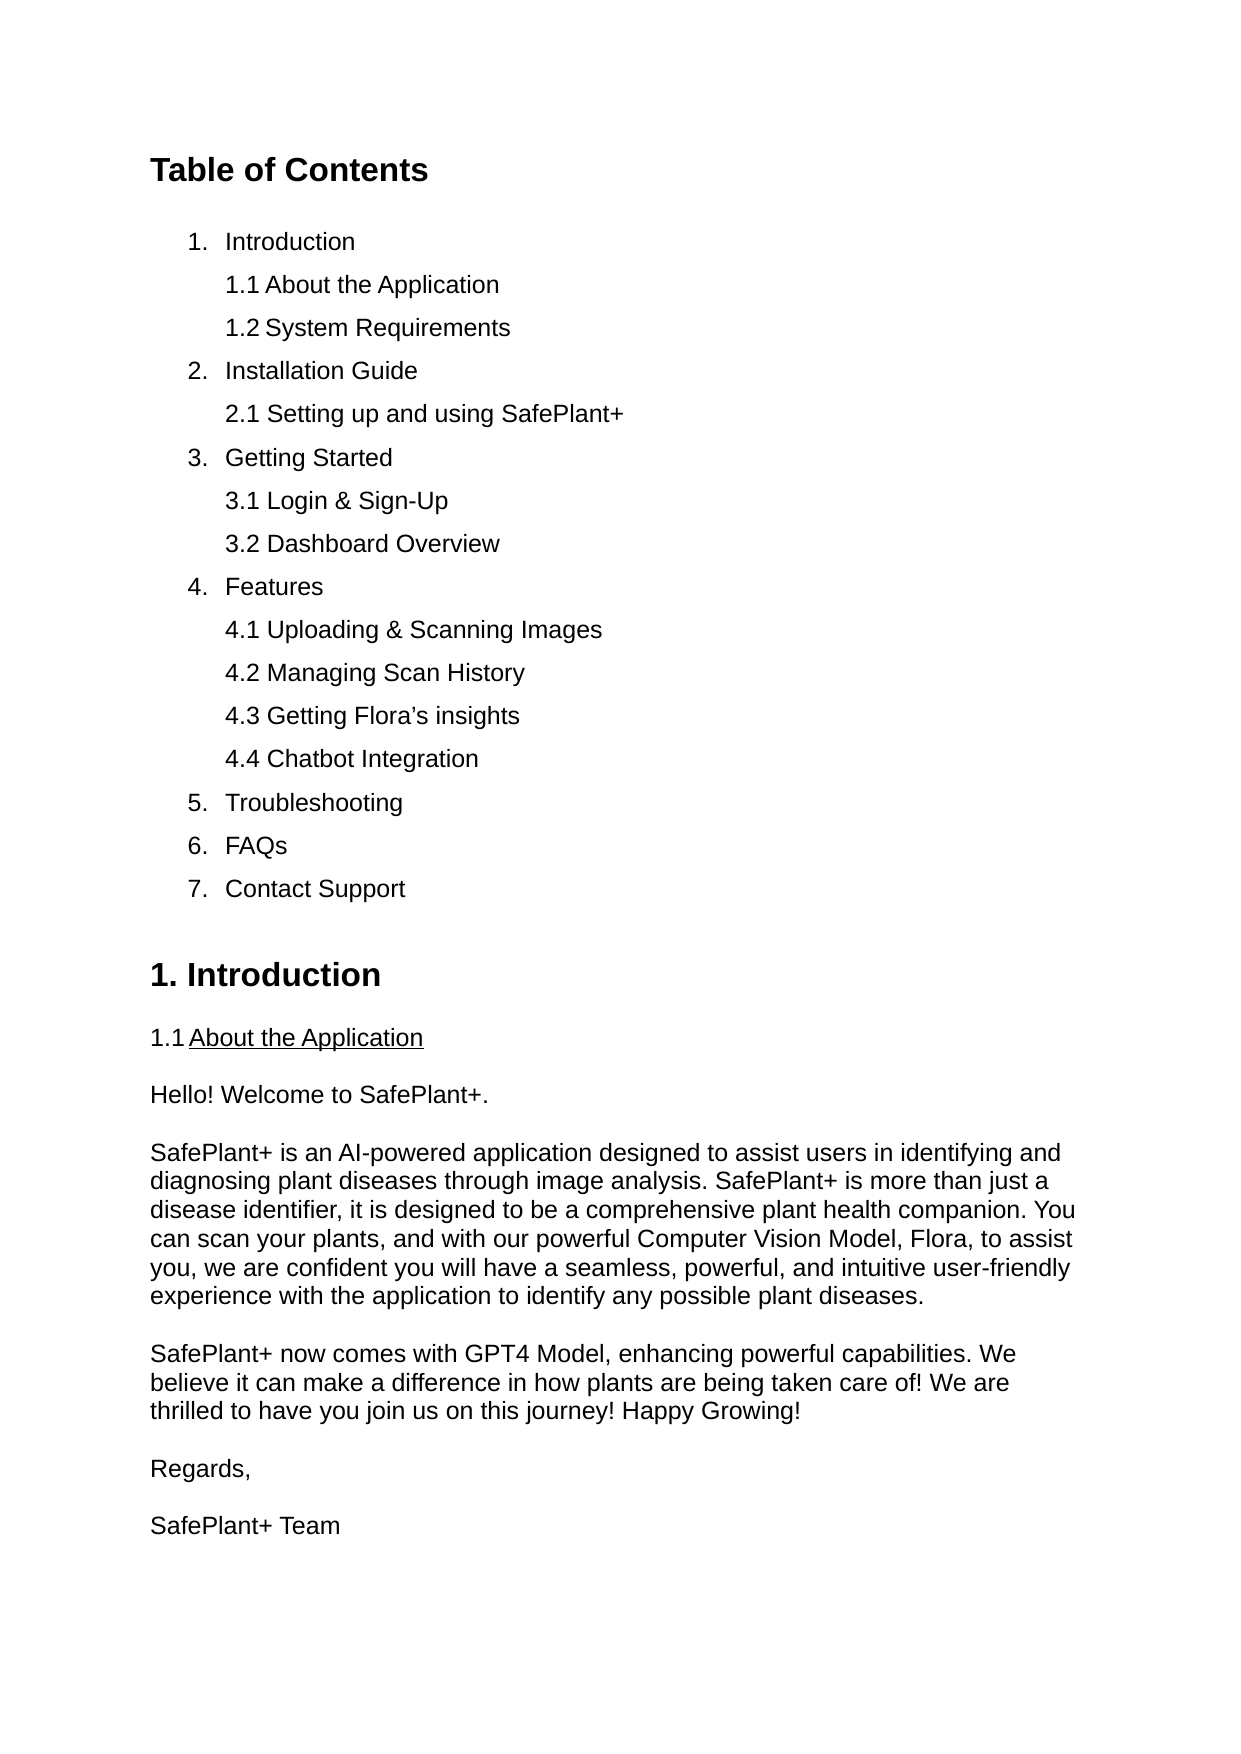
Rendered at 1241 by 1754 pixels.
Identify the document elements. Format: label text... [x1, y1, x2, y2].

list About the Application [225, 270, 1090, 299]
list Contact Support [187, 874, 1090, 902]
text 1. Introduction [150, 955, 1090, 994]
list Getting Started [187, 442, 1090, 471]
list Installation Guide [187, 356, 1090, 385]
list 3.1 Login & Sign-Up [225, 486, 1090, 514]
list 4.3 Getting Flora’s insights [225, 701, 1090, 730]
list 4.2 Managing Scan History [225, 658, 1090, 687]
list Introduction [187, 227, 1090, 256]
list Features [187, 572, 1090, 601]
list 2.1 Setting up and using SafePlant+ [225, 399, 1090, 428]
list Troubleshooting [187, 787, 1090, 816]
list 3.2 Dashboard Overview [225, 529, 1090, 557]
list FAQs [187, 831, 1090, 859]
text Table of Contents [150, 150, 1090, 188]
list System Requirements [225, 313, 1090, 342]
text SafePlant+ Team [150, 1511, 1090, 1540]
text Hello! Welcome to SafePlant+. [150, 1080, 1090, 1109]
list About the Application [150, 1022, 1090, 1051]
text SafePlant+ now comes with GPT4 Model, enhancing powerful capabilities. We believe it can make a difference in how plants are being taken care of! We are thrilled to have you join us on this journey! Happy Growing! [150, 1339, 1090, 1425]
text Regards, [150, 1454, 1090, 1482]
list 4.1 Uploading & Scanning Images [225, 615, 1090, 644]
text SafePlant+ is an AI-powered application designed to assist users in identifying and diagnosing plant diseases through image analysis. SafePlant+ is more than just a disease identifier, it is designed to be a comprehensive plant health companion. You can scan your plants, and with our powerful Computer Vision Model, Flora, to assist you, we are confident you will have a seamless, powerful, and intuitive user-friendly experience with the application to identify any possible plant diseases. [150, 1137, 1090, 1310]
list 4.4 Chatbot Integration [225, 744, 1090, 773]
